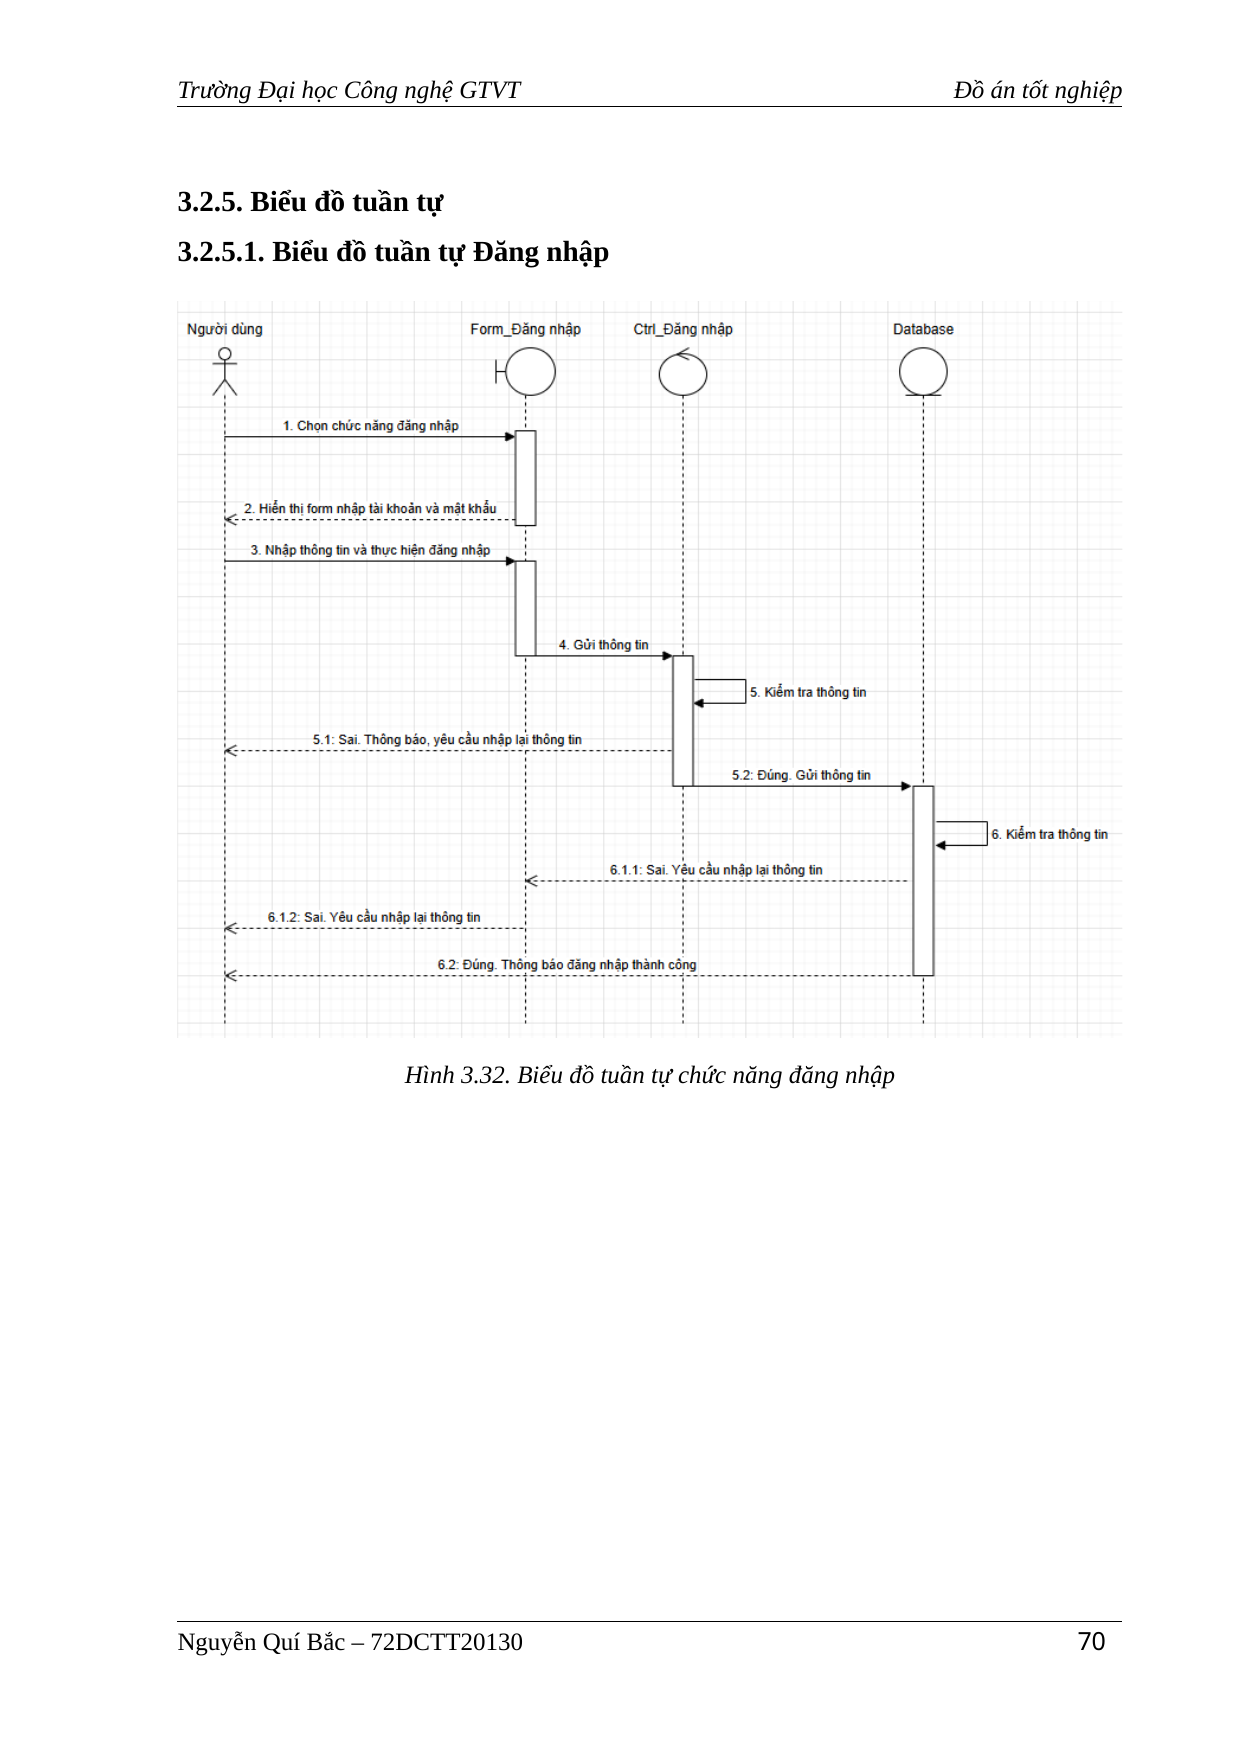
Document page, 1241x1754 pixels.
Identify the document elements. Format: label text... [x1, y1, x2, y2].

subtitle Hình 3.32. Biểu đồ tuần tự chức năng đăng nhập [177, 1060, 1122, 1088]
picture [177, 301, 1123, 1038]
text 3.2.5.1. Biểu đồ tuần tự Đăng nhập [177, 234, 1122, 267]
subtitle 3.2.5. Biểu đồ tuần tự [177, 184, 1122, 217]
